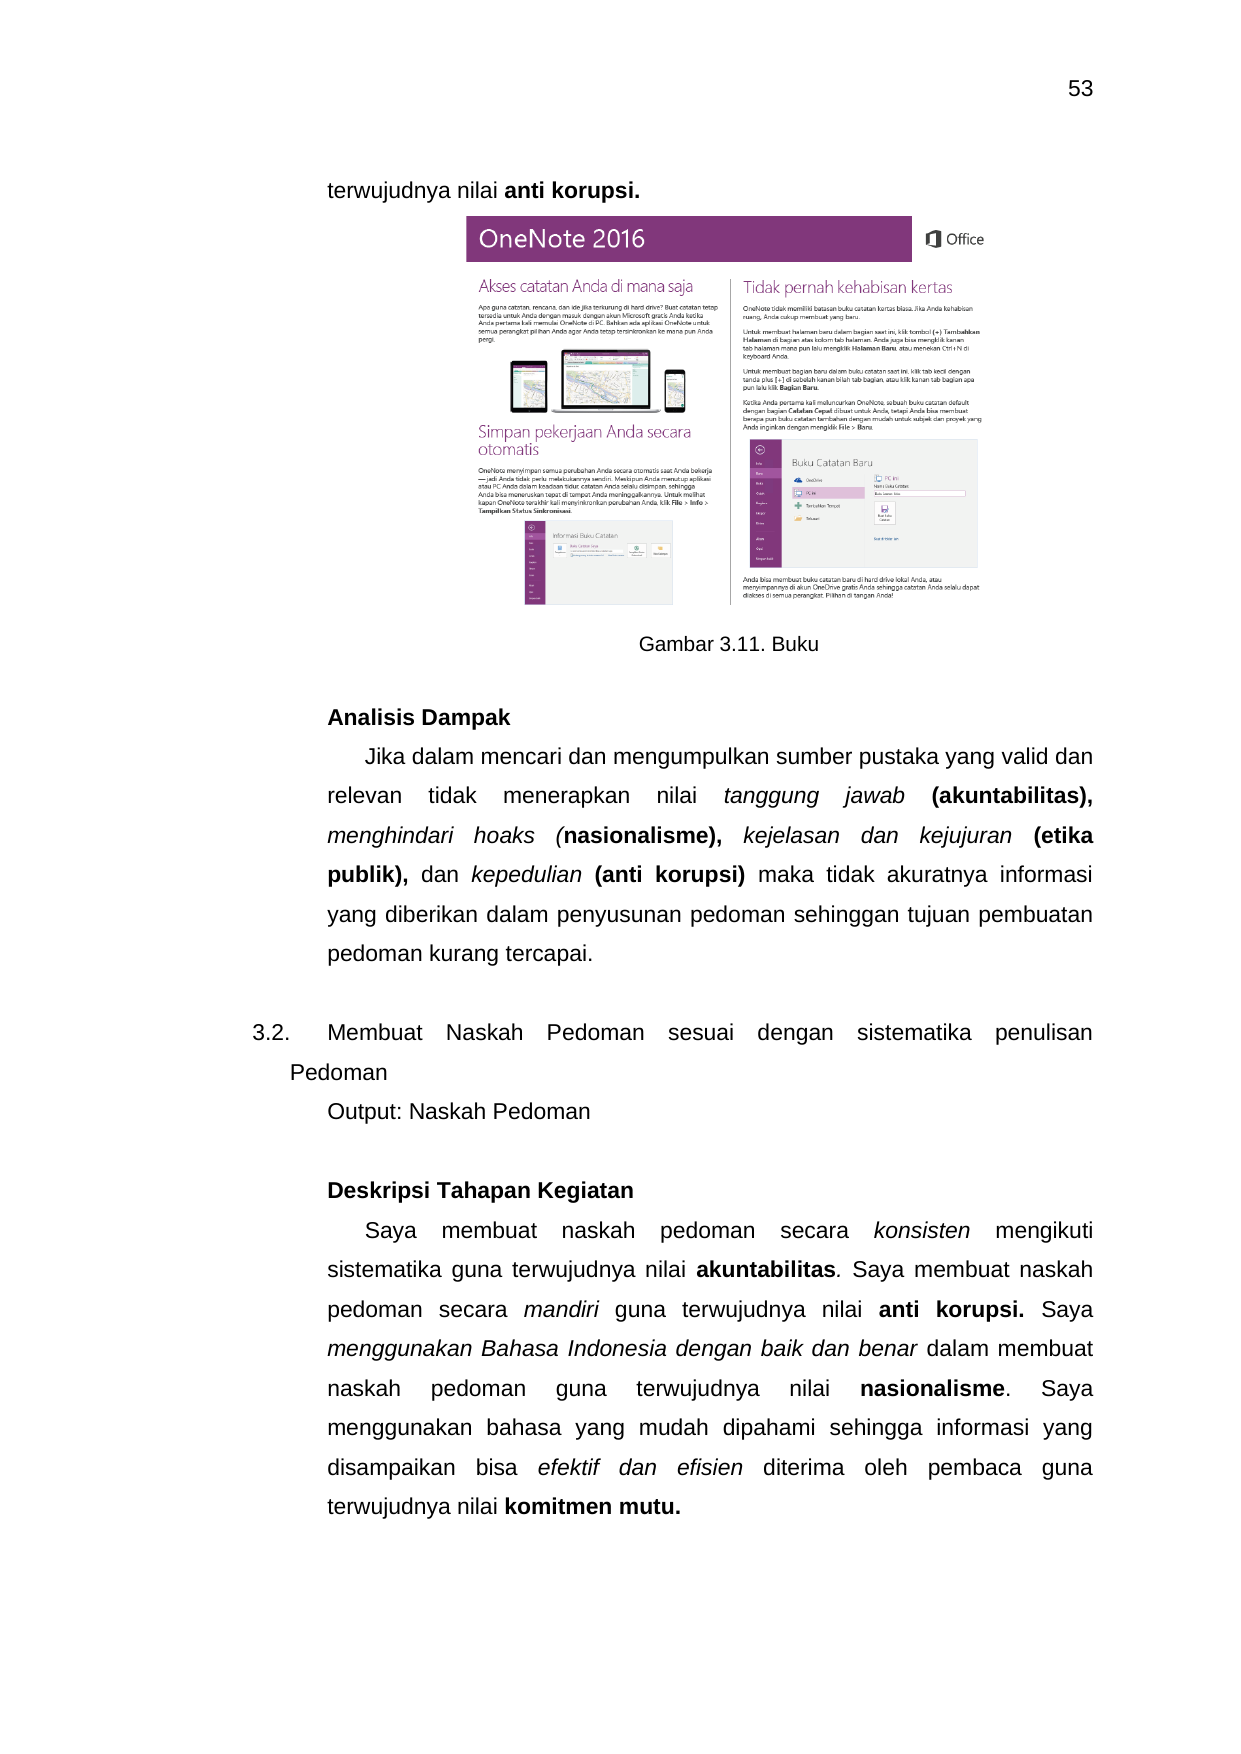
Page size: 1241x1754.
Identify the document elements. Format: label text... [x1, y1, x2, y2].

list Deskripsi Tahapan Kegiatan [327, 1177, 1093, 1204]
text Jika dalam mencari dan mengumpulkan sumber pustaka yang valid dan relevan tidak menerapkan nilai tanggung jawab (akuntabilitas), menghindari hoaks (nasionalisme), kejelasan dan kejujuran (etika publik), dan kepedulian (anti korupsi) maka tidak akuratnya informasi yang diberikan dalam penyusunan pedoman sehinggan tujuan pembuatan pedoman kurang tercapai. [327, 743, 1093, 967]
list Membuat Naskah Pedoman sesuai dengan sistematika penulisan Pedoman [252, 1019, 1093, 1085]
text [327, 177, 1093, 203]
text Gambar 3.11. Buku [327, 632, 1093, 656]
text Analisis Dampak [289, 703, 1093, 730]
list Output: Naskah Pedoman [289, 1098, 1093, 1125]
picture [466, 216, 992, 619]
text Saya membuat naskah pedoman secara konsisten mengikuti sistematika guna terwujudnya nilai akuntabilitas. Saya membuat naskah pedoman secara mandiri guna terwujudnya nilai anti korupsi. Saya menggunakan Bahasa Indonesia dengan baik dan benar dalam membuat naskah pedoman guna terwujudnya nilai nasionalisme. Saya menggunakan bahasa yang mudah dipahami sehingga informasi yang disampaikan bisa efektif dan efisien diterima oleh pembaca guna terwujudnya nilai komitmen mutu. [327, 1217, 1093, 1519]
